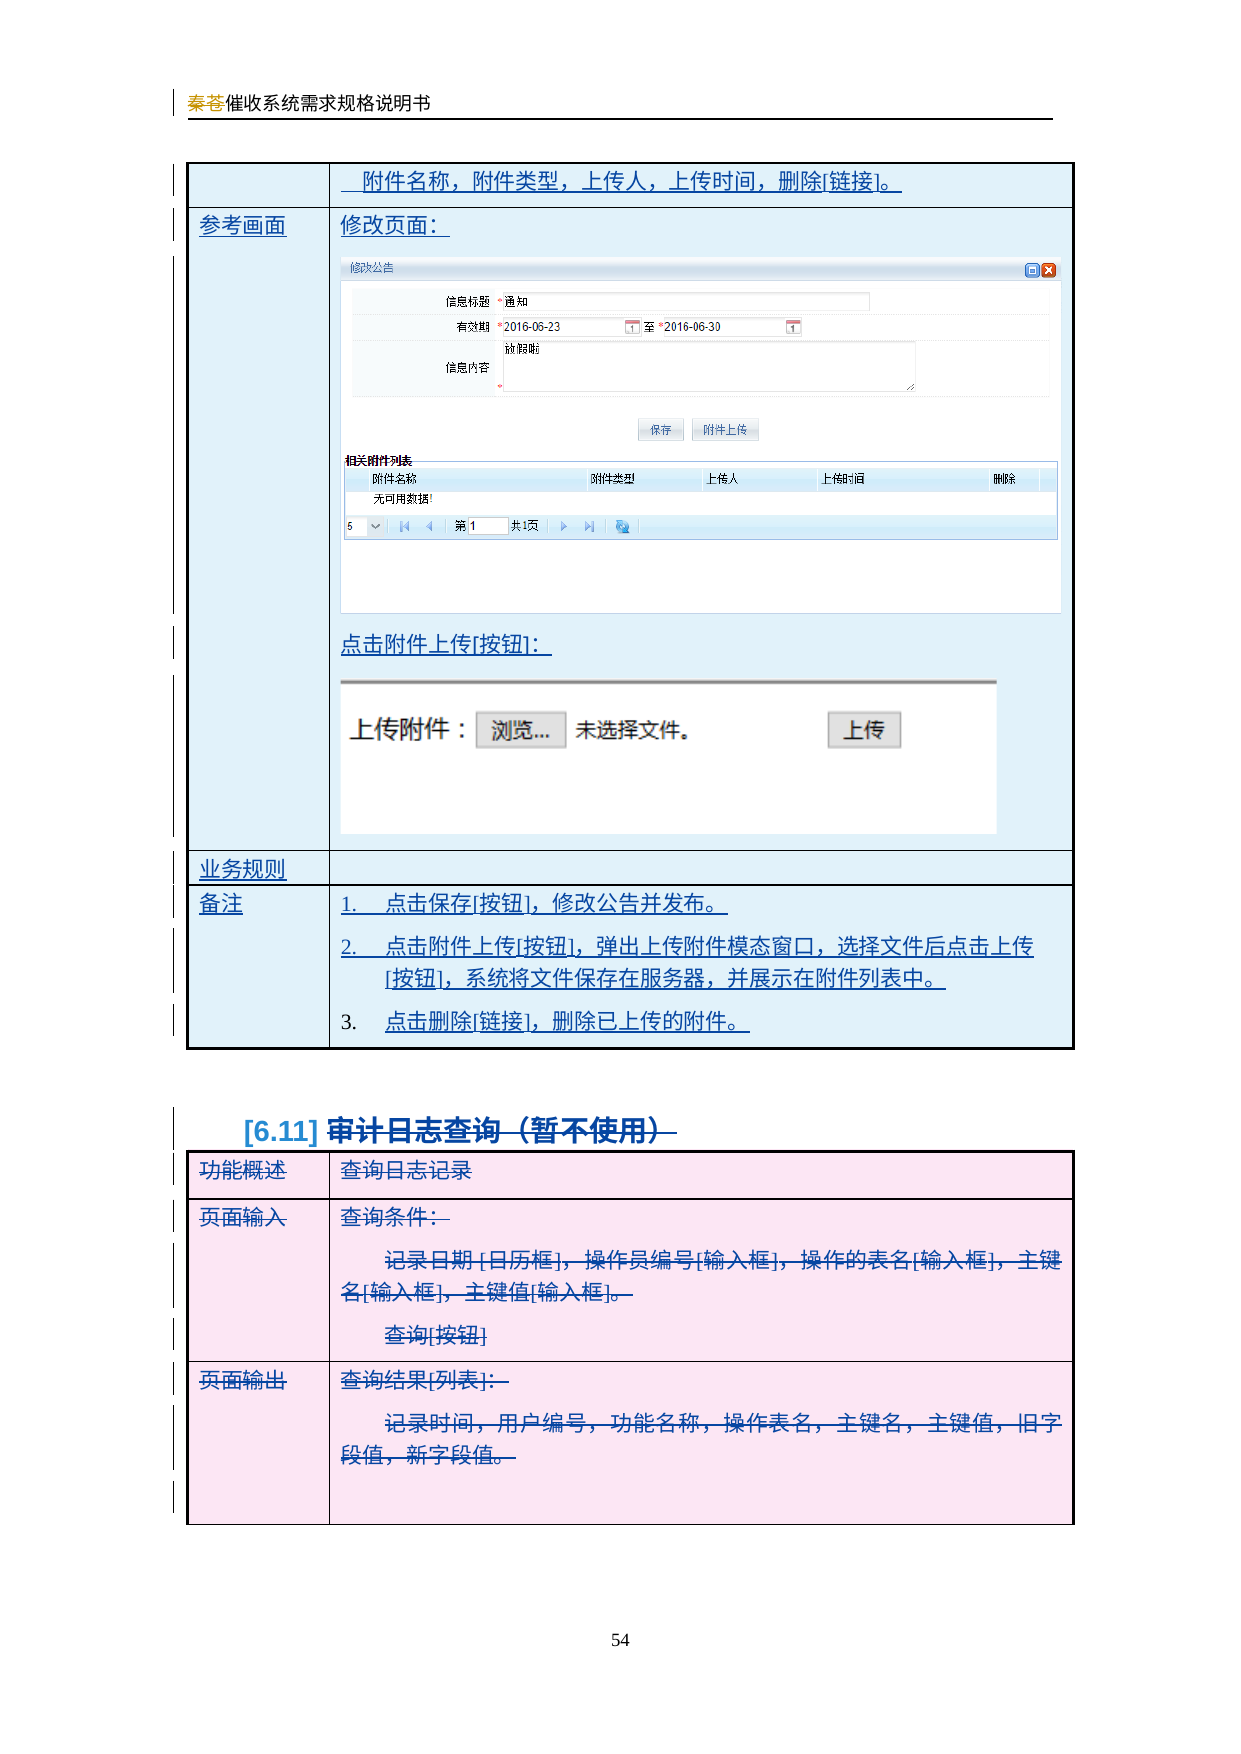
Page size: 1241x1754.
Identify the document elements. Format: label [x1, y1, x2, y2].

picture [340, 678, 997, 834]
picture [340, 257, 1062, 614]
